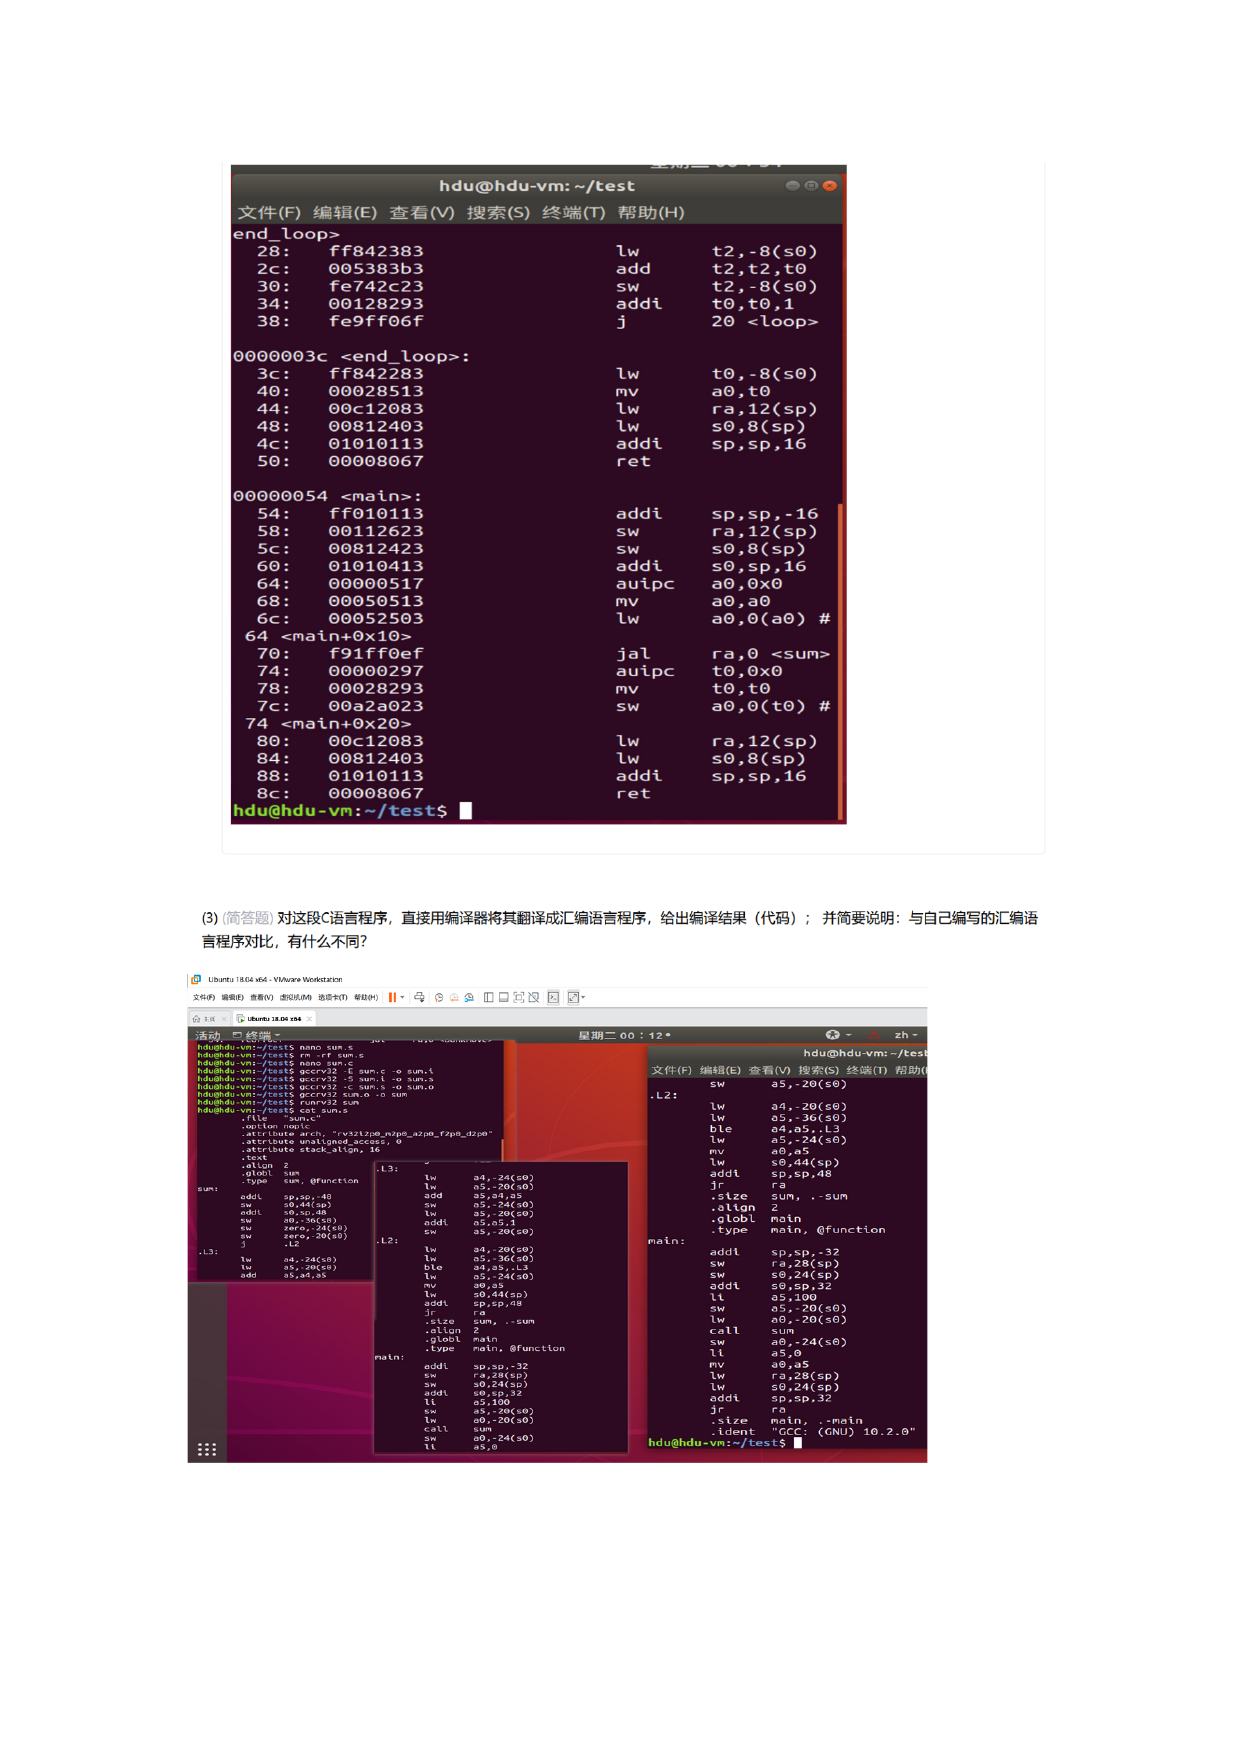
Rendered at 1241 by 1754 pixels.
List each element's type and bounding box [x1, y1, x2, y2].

picture [187, 974, 928, 1463]
picture [187, 162, 1052, 955]
